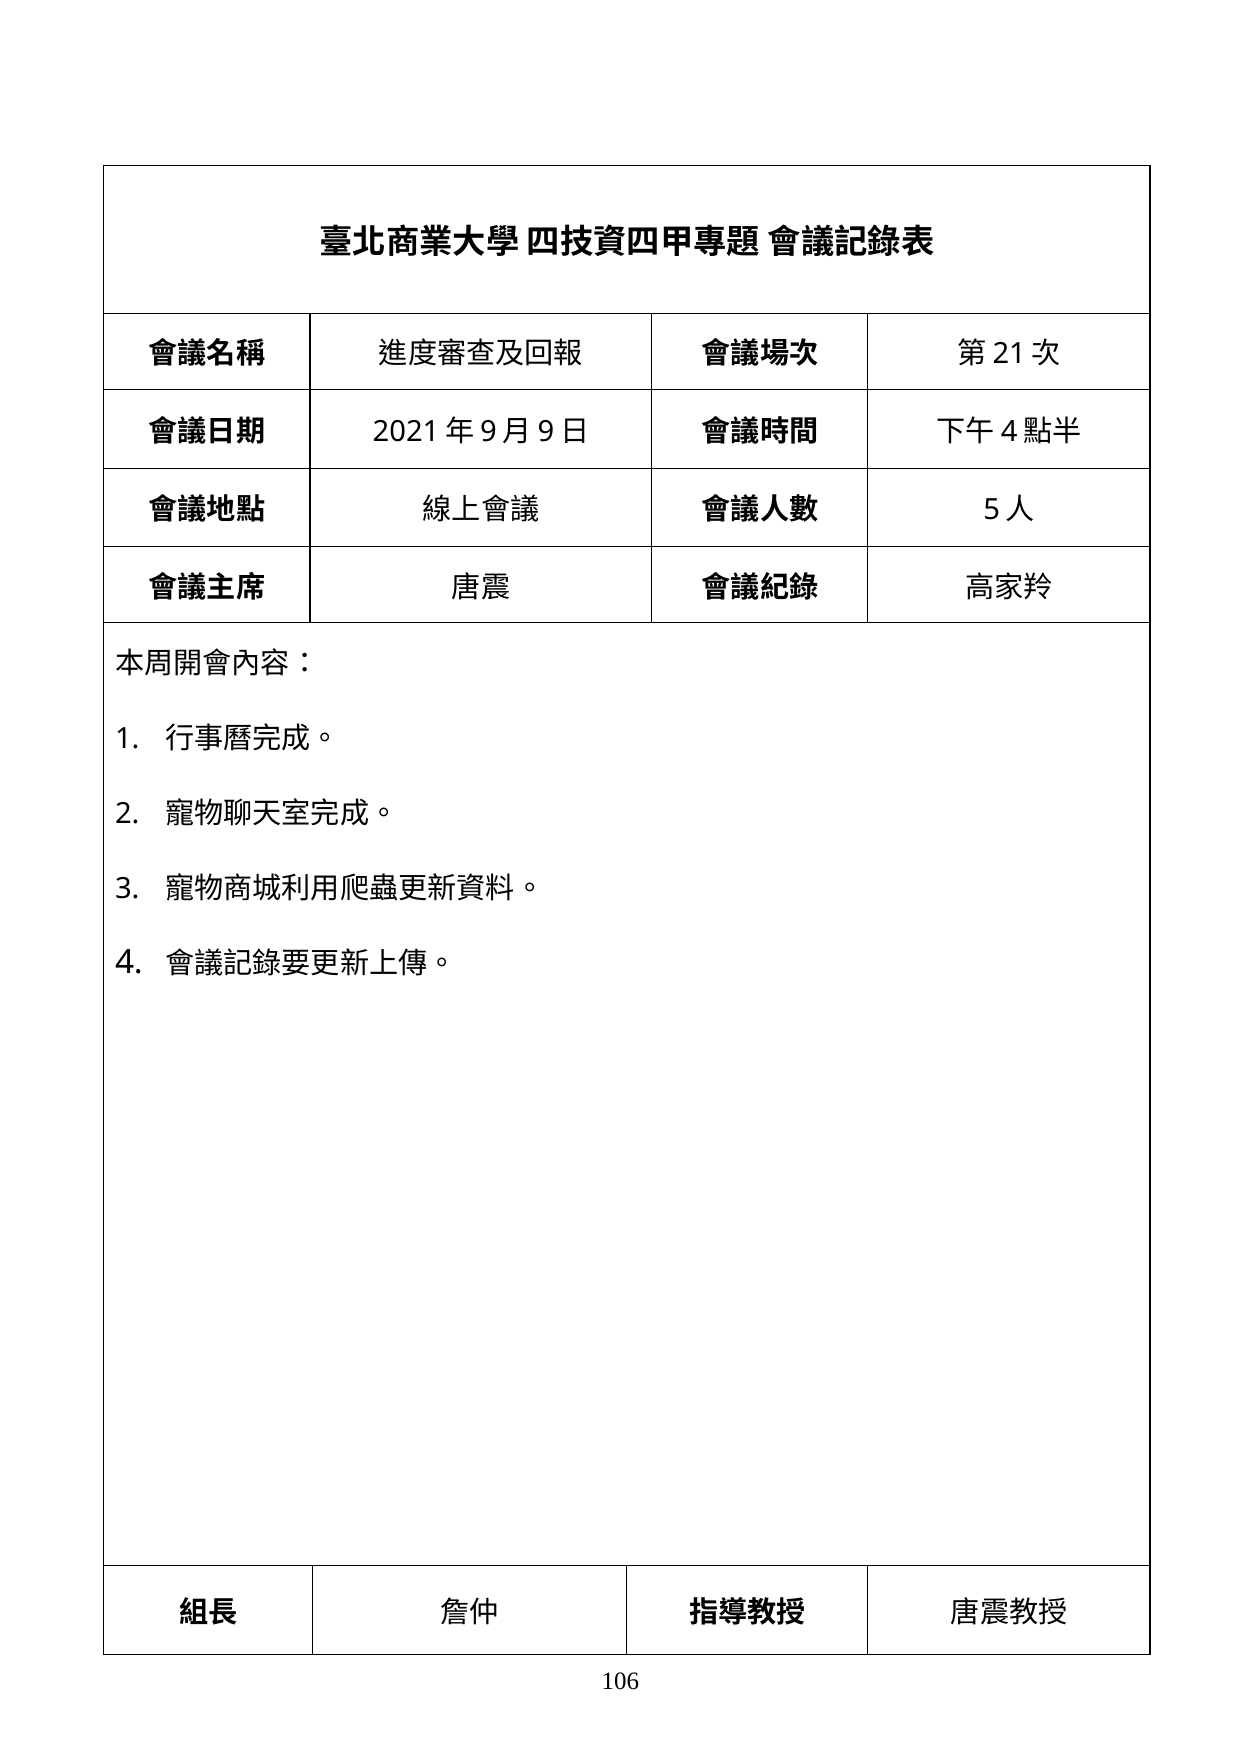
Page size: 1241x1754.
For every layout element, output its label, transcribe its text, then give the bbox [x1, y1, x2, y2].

table_cell 進度審查及回報 [311, 314, 651, 388]
table_cell 下午4點半 [868, 390, 1149, 467]
table_cell 會議主席 [104, 547, 309, 622]
table_cell 唐震 [311, 547, 651, 622]
table_cell 本周開會內容： 行事曆完成。 寵物聊天室完成。 寵物商城利用爬蟲更新資料。 會議記錄要更新上傳。 [104, 623, 1149, 1565]
table_cell 會議日期 [104, 390, 309, 467]
table_cell 唐震教授 [868, 1566, 1149, 1654]
table_cell 會議地點 [104, 469, 309, 546]
table_cell 5人 [868, 469, 1149, 546]
table_header 臺北商業大學 四技資四甲專題 會議記錄表 [104, 166, 1149, 312]
table_cell 高家羚 [868, 547, 1149, 622]
table_cell 會議場次 [652, 314, 867, 388]
table_cell 會議紀錄 [652, 547, 867, 622]
table_cell 第21次 [868, 314, 1149, 388]
table_cell 詹仲 [313, 1566, 626, 1654]
table_cell 會議人數 [652, 469, 867, 546]
table_cell 2021年9月9日 [311, 390, 651, 467]
table_cell 線上會議 [311, 469, 651, 546]
table_cell 會議名稱 [104, 314, 309, 388]
table_cell 會議時間 [652, 390, 867, 467]
table_cell 指導教授 [627, 1566, 867, 1654]
table_cell 組長 [104, 1566, 312, 1654]
